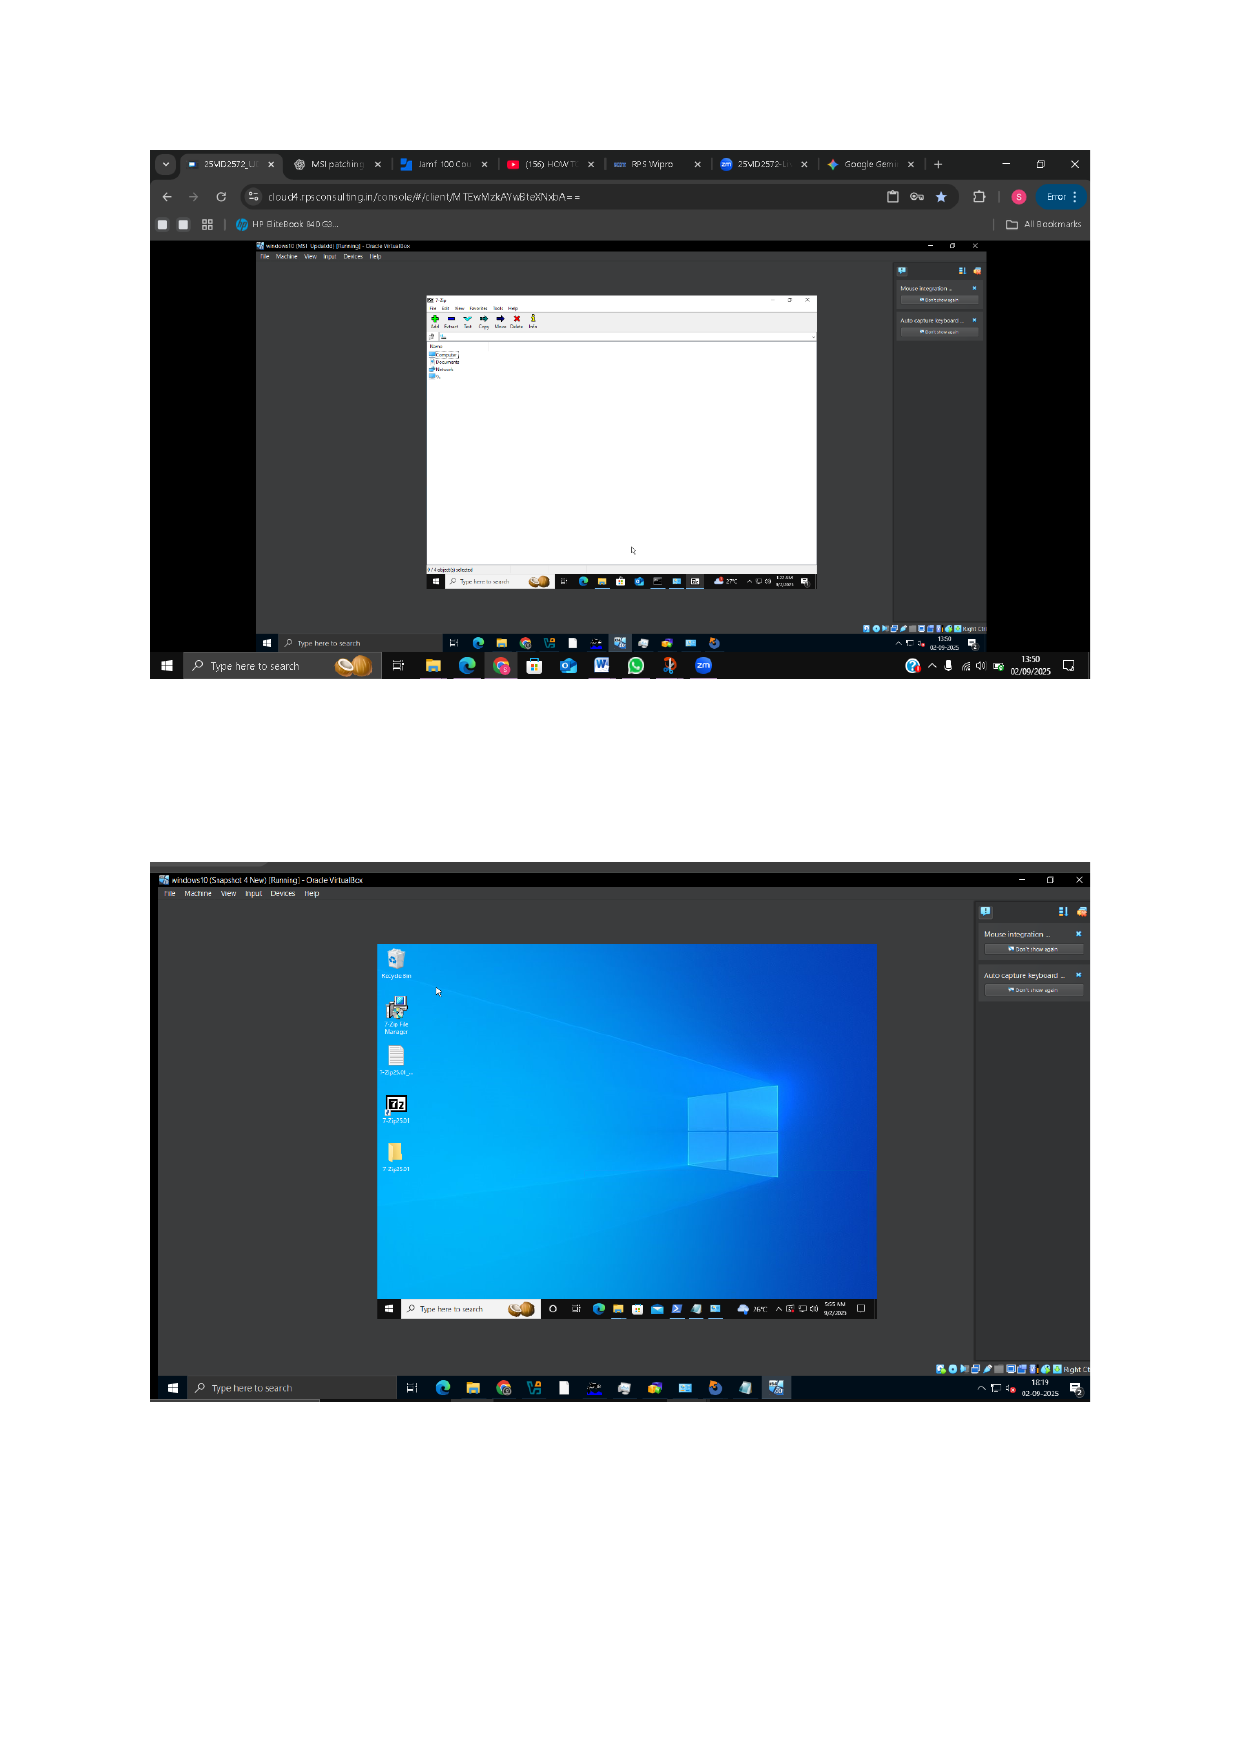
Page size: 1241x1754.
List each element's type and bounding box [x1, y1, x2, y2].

picture [150, 862, 1091, 1402]
picture [150, 150, 1091, 679]
